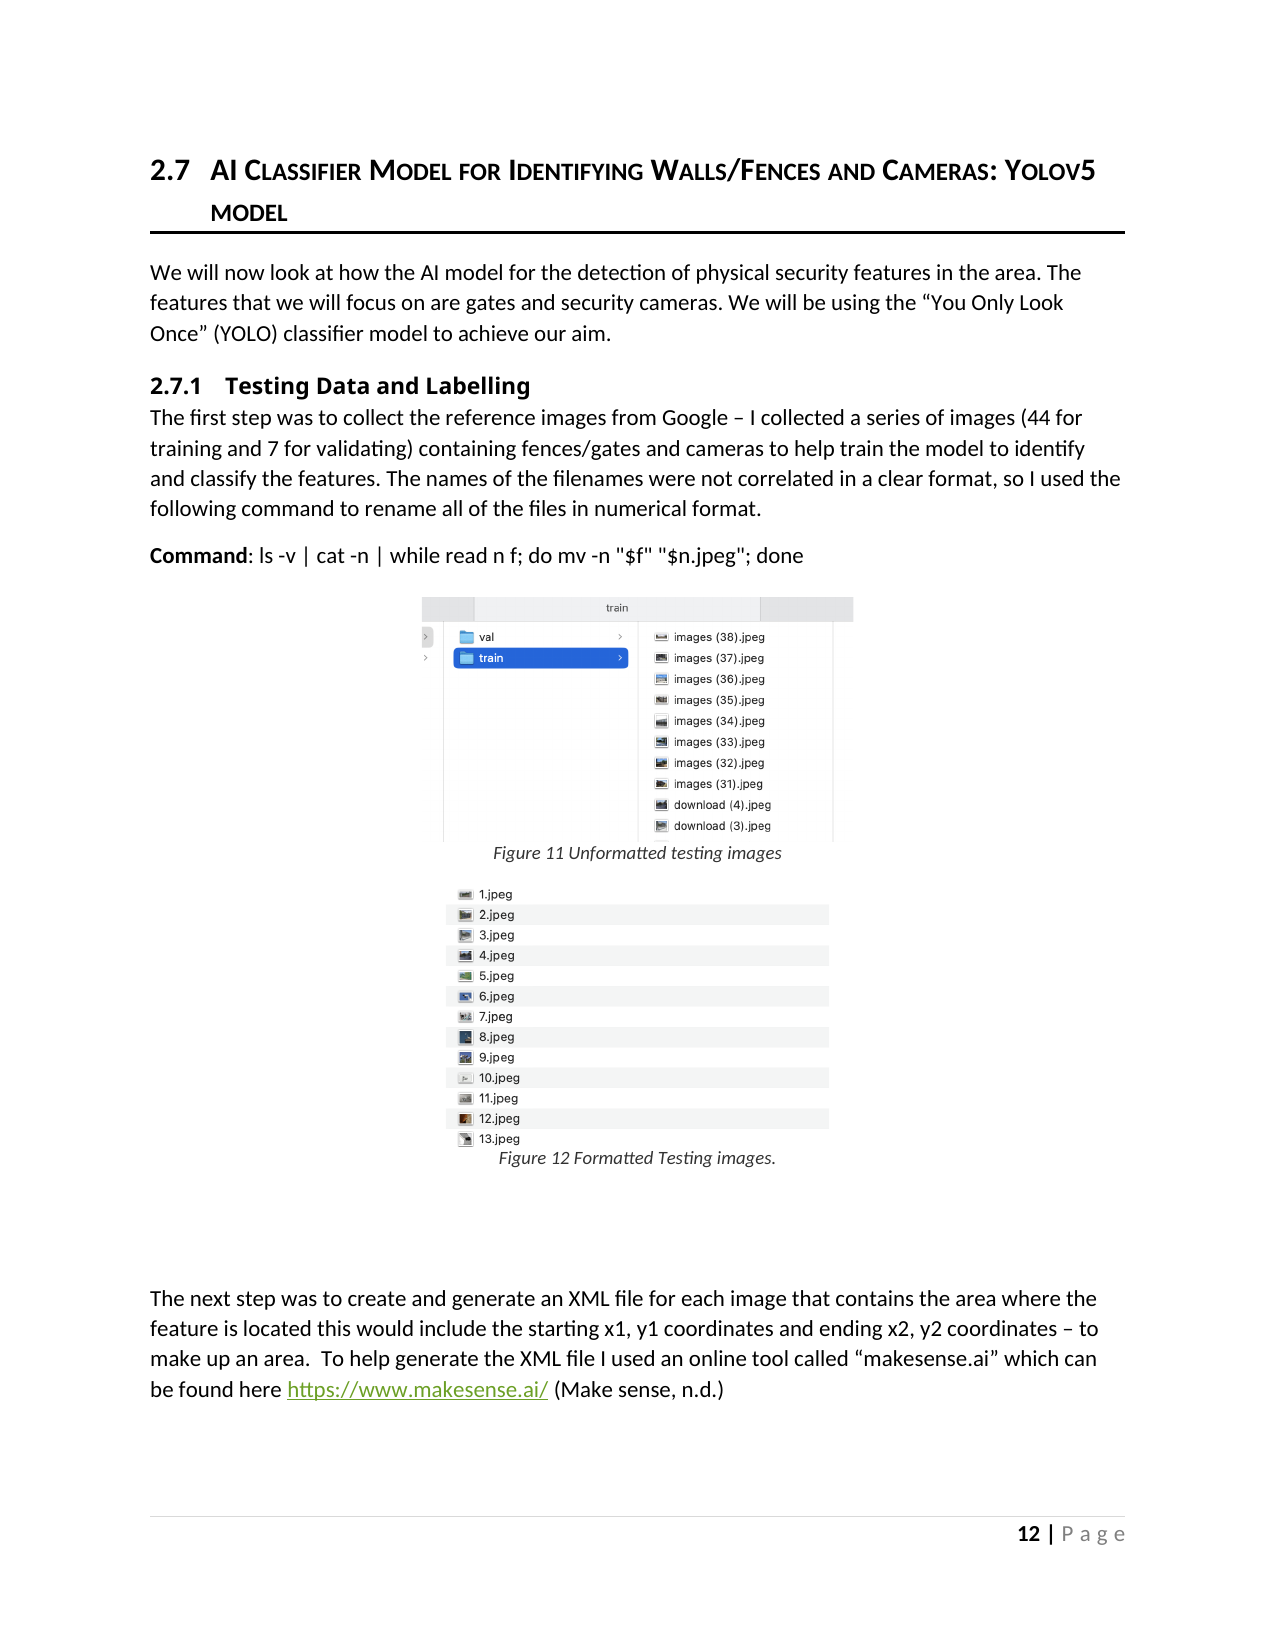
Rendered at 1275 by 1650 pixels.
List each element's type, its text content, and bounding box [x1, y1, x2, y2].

text Command: ls -v | cat -n | while read n f; do mv -n "$f" "$n.jpeg"; done [150, 541, 1125, 569]
text The next step was to create and generate an XML file for each image that contains the area where the feature is located this would include the starting x1, y1 coordinates and ending x2, y2 coordinates – to make up an area. To help generate the XML file I used an online tool called “makesense.ai” which can be found here https://www.makesense.ai/ [150, 1284, 1125, 1403]
subtitle AI Classifier Model for Identifying Walls/Fences and Cameras: Yolov5 model [150, 150, 1125, 231]
picture [421, 597, 854, 842]
text Figure 11 Unformatted testing images [150, 841, 1125, 864]
picture [445, 885, 830, 1147]
text We will now look at how the AI model for the detection of physical security features in the area. The features that we will focus on are gates and security cameras. We will be using the “You Only Look Once” (YOLO) classifier model to achieve our aim. [150, 258, 1125, 347]
subtitle Testing Data and Labelling [150, 370, 1125, 401]
text Figure 12 Formatted Testing images. [150, 1147, 1125, 1169]
text The first step was to collect the reference images from Google – I collected a series of images (44 for training and 7 for validating) containing fences/gates and cameras to help train the model to identify and classify the features. The names of the filenames were not correlated in a clear format, so I used the following command to rename all of the files in numerical format. [150, 403, 1125, 522]
